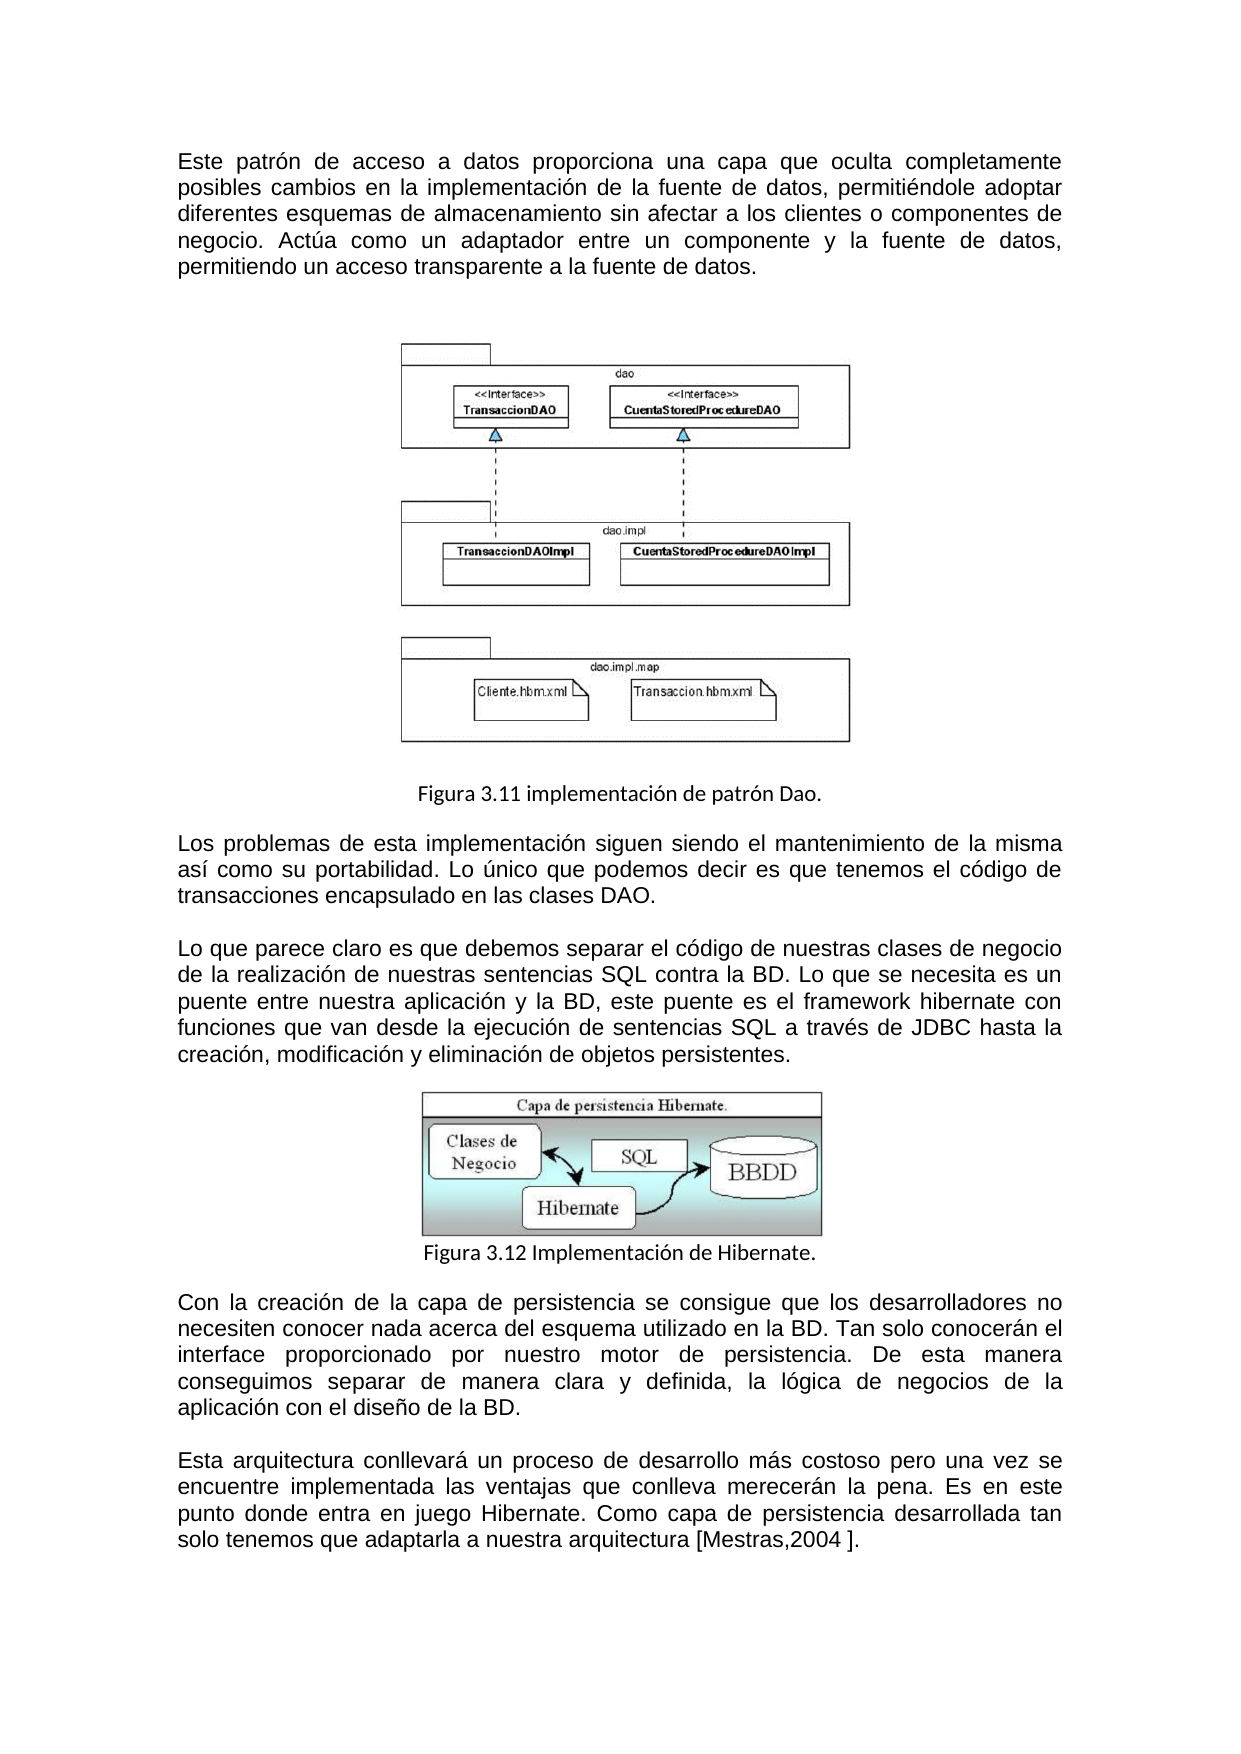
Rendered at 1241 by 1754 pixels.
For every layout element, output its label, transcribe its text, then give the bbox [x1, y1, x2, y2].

text Este patrón de acceso a datos proporciona una capa que oculta completamente posibles cambios en la implementación de la fuente de datos, permitiéndole adoptar diferentes esquemas de almacenamiento sin afectar a los clientes o componentes de negocio. Actúa como un adaptador entre un componente y la fuente de datos, permitiendo un acceso transparente a la fuente de datos. [177, 148, 1063, 279]
text Esta arquitectura conllevará un proceso de desarrollo más costoso pero una vez se encuentre implementada las ventajas que conlleva merecerán la pena. Es en este punto donde entra en juego Hibernate. Como capa de persistencia desarrollada tan solo tenemos que adaptarla a nuestra arquitectura [Mestras,2004 ]. [177, 1447, 1063, 1552]
text Los problemas de esta implementación siguen siendo el mantenimiento de la misma así como su portabilidad. Lo único que podemos decir es que tenemos el código de transacciones encapsulado en las clases DAO. [177, 830, 1063, 909]
picture [415, 1089, 825, 1238]
text Figura 3.12 Implementación de Hibernate. [177, 1238, 1063, 1266]
text Con la creación de la capa de persistencia se consigue que los desarrolladores no necesiten conocer nada acerca del esquema utilizado en la BD. Tan solo conocerán el interface proporcionado por nuestro motor de persistencia. De esta manera conseguimos separar de manera clara y definida, la lógica de negocios de la aplicación con el diseño de la BD. [177, 1289, 1063, 1421]
text Lo que parece claro es que debemos separar el código de nuestras clases de negocio de la realización de nuestras sentencias SQL contra la BD. Lo que se necesita es un puente entre nuestra aplicación y la BD, este puente es el framework hibernate con funciones que van desde la ejecución de sentencias SQL a través de JDBC hasta la creación, modificación y eliminación de objetos persistentes. [177, 935, 1063, 1067]
text Figura 3.11 implementación de patrón Dao. [177, 779, 1063, 807]
picture [360, 324, 881, 757]
